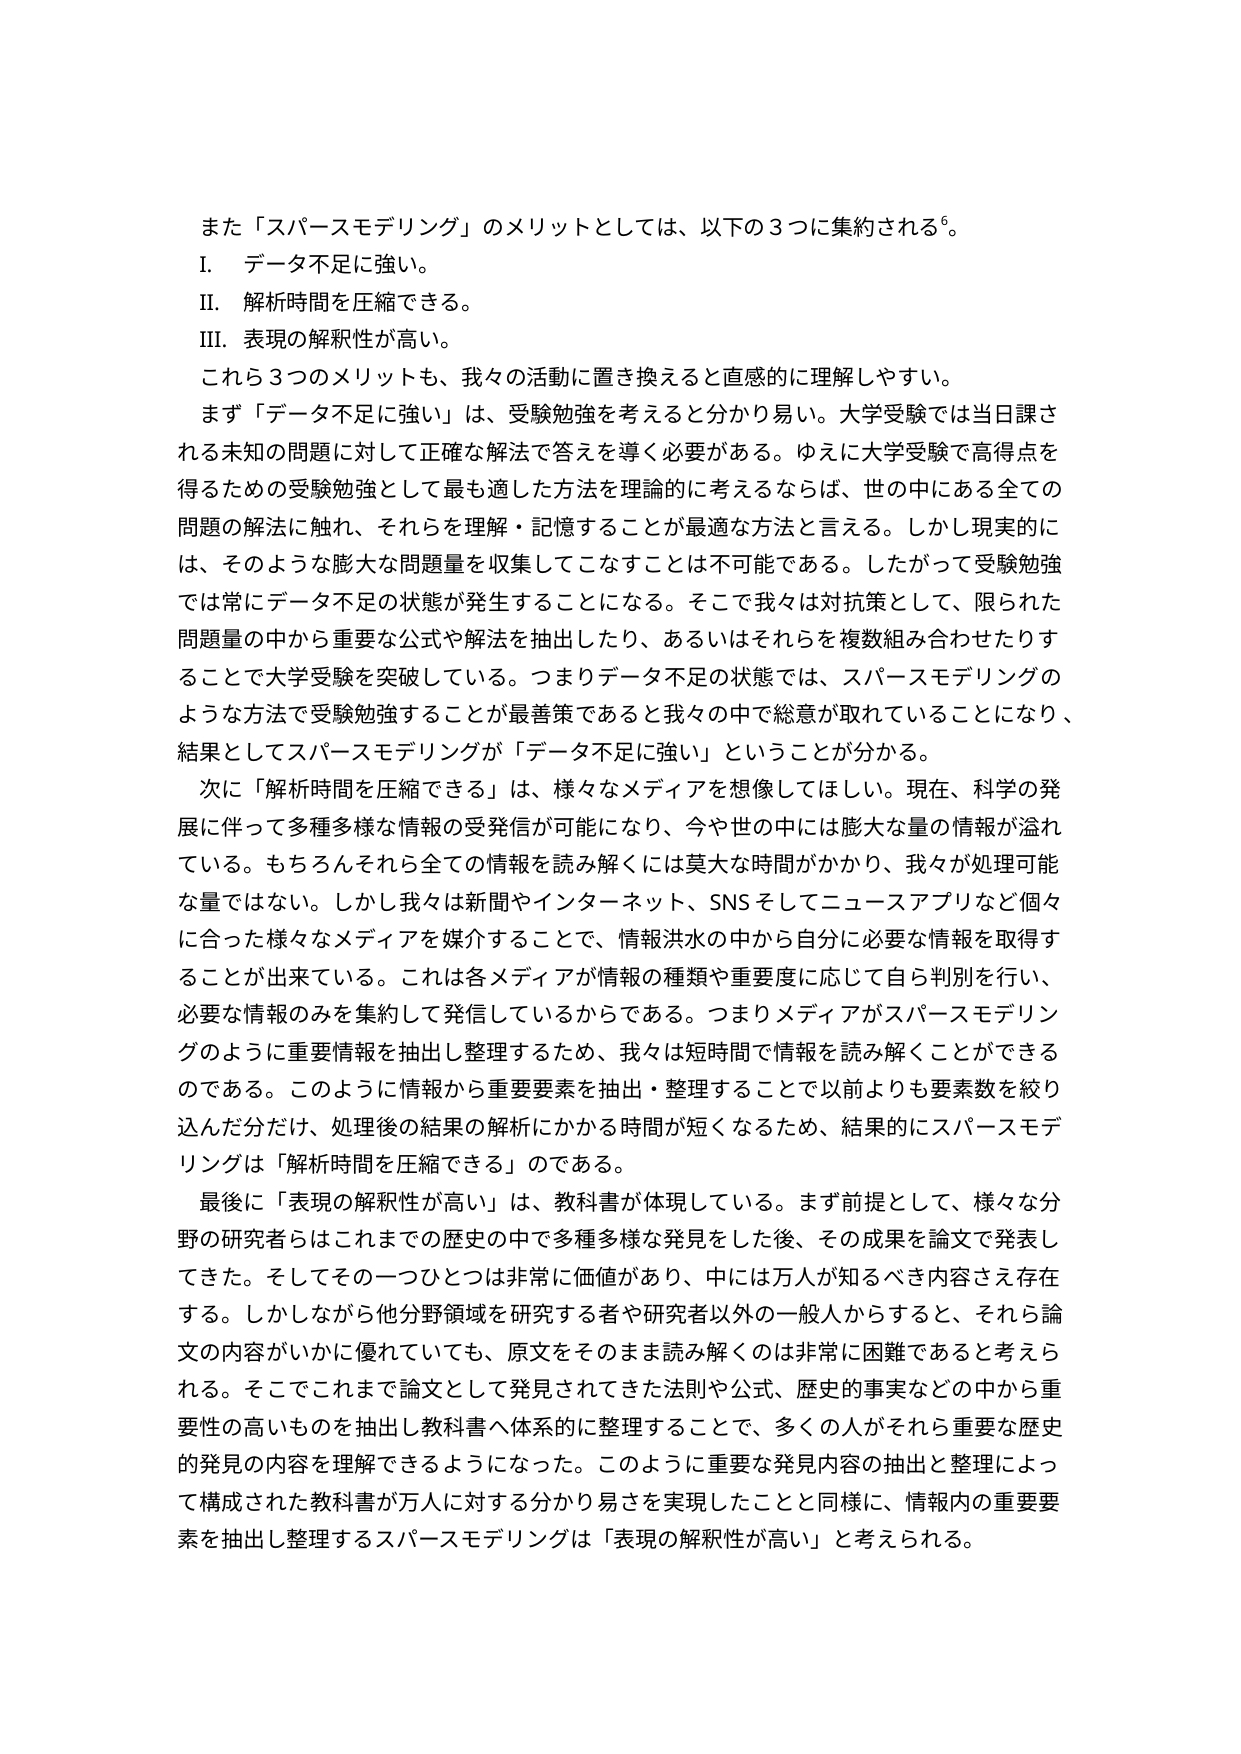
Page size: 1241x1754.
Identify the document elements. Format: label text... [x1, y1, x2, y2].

text 次に「解析時間を圧縮できる」は、様々なメディアを想像してほしい。現在、科学の発展に伴って多種多様な情報の受発信が可能になり、今や世の中には膨大な量の情報が溢れている。もちろんそれら全ての情報を読み解くには莫大な時間がかかり、我々が処理可能な量ではない。しかし我々は新聞やインターネット、SNSそしてニュースアプリなど個々に合った様々なメディアを媒介することで、情報洪水の中から自分に必要な情報を取得することが出来ている。これは各メディアが情報の種類や重要度に応じて自ら判別を行い、必要な情報のみを集約して発信しているからである。つまりメディアがスパースモデリングのように重要情報を抽出し整理するため、我々は短時間で情報を読み解くことができるのである。このように情報から重要要素を抽出・整理することで以前よりも要素数を絞り込んだ分だけ、処理後の結果の解析にかかる時間が短くなるため、結果的にスパースモデリングは「解析時間を圧縮できる」のである。 [177, 769, 1063, 1182]
text また「スパースモデリング」のメリットとしては、以下の３つに集約される6。 [177, 207, 1063, 244]
list データ不足に強い。 [199, 244, 1063, 282]
text これら３つのメリットも、我々の活動に置き換えると直感的に理解しやすい。 [177, 357, 1063, 394]
list 解析時間を圧縮できる。 [199, 282, 1063, 319]
text 最後に「表現の解釈性が高い」は、教科書が体現している。まず前提として、様々な分野の研究者らはこれまでの歴史の中で多種多様な発見をした後、その成果を論文で発表してきた。そしてその一つひとつは非常に価値があり、中には万人が知るべき内容さえ存在する。しかしながら他分野領域を研究する者や研究者以外の一般人からすると、それら論文の内容がいかに優れていても、原文をそのまま読み解くのは非常に困難であると考えられる。そこでこれまで論文として発見されてきた法則や公式、歴史的事実などの中から重要性の高いものを抽出し教科書へ体系的に整理することで、多くの人がそれら重要な歴史的発見の内容を理解できるようになった。このように重要な発見内容の抽出と整理によって構成された教科書が万人に対する分かり易さを実現したことと同様に、情報内の重要要素を抽出し整理するスパースモデリングは「表現の解釈性が高い」と考えられる。 [177, 1182, 1063, 1557]
list 表現の解釈性が高い。 [199, 319, 1063, 357]
text まず「データ不足に強い」は、受験勉強を考えると分かり易い。大学受験では当日課される未知の問題に対して正確な解法で答えを導く必要がある。ゆえに大学受験で高得点を得るための受験勉強として最も適した方法を理論的に考えるならば、世の中にある全ての問題の解法に触れ、それらを理解・記憶することが最適な方法と言える。しかし現実的には、そのような膨大な問題量を収集してこなすことは不可能である。したがって受験勉強では常にデータ不足の状態が発生することになる。そこで我々は対抗策として、限られた問題量の中から重要な公式や解法を抽出したり、あるいはそれらを複数組み合わせたりすることで大学受験を突破している。つまりデータ不足の状態では、スパースモデリングのような方法で受験勉強することが最善策であると我々の中で総意が取れていることになり、結果としてスパースモデリングが「データ不足に強い」ということが分かる。 [177, 394, 1063, 769]
